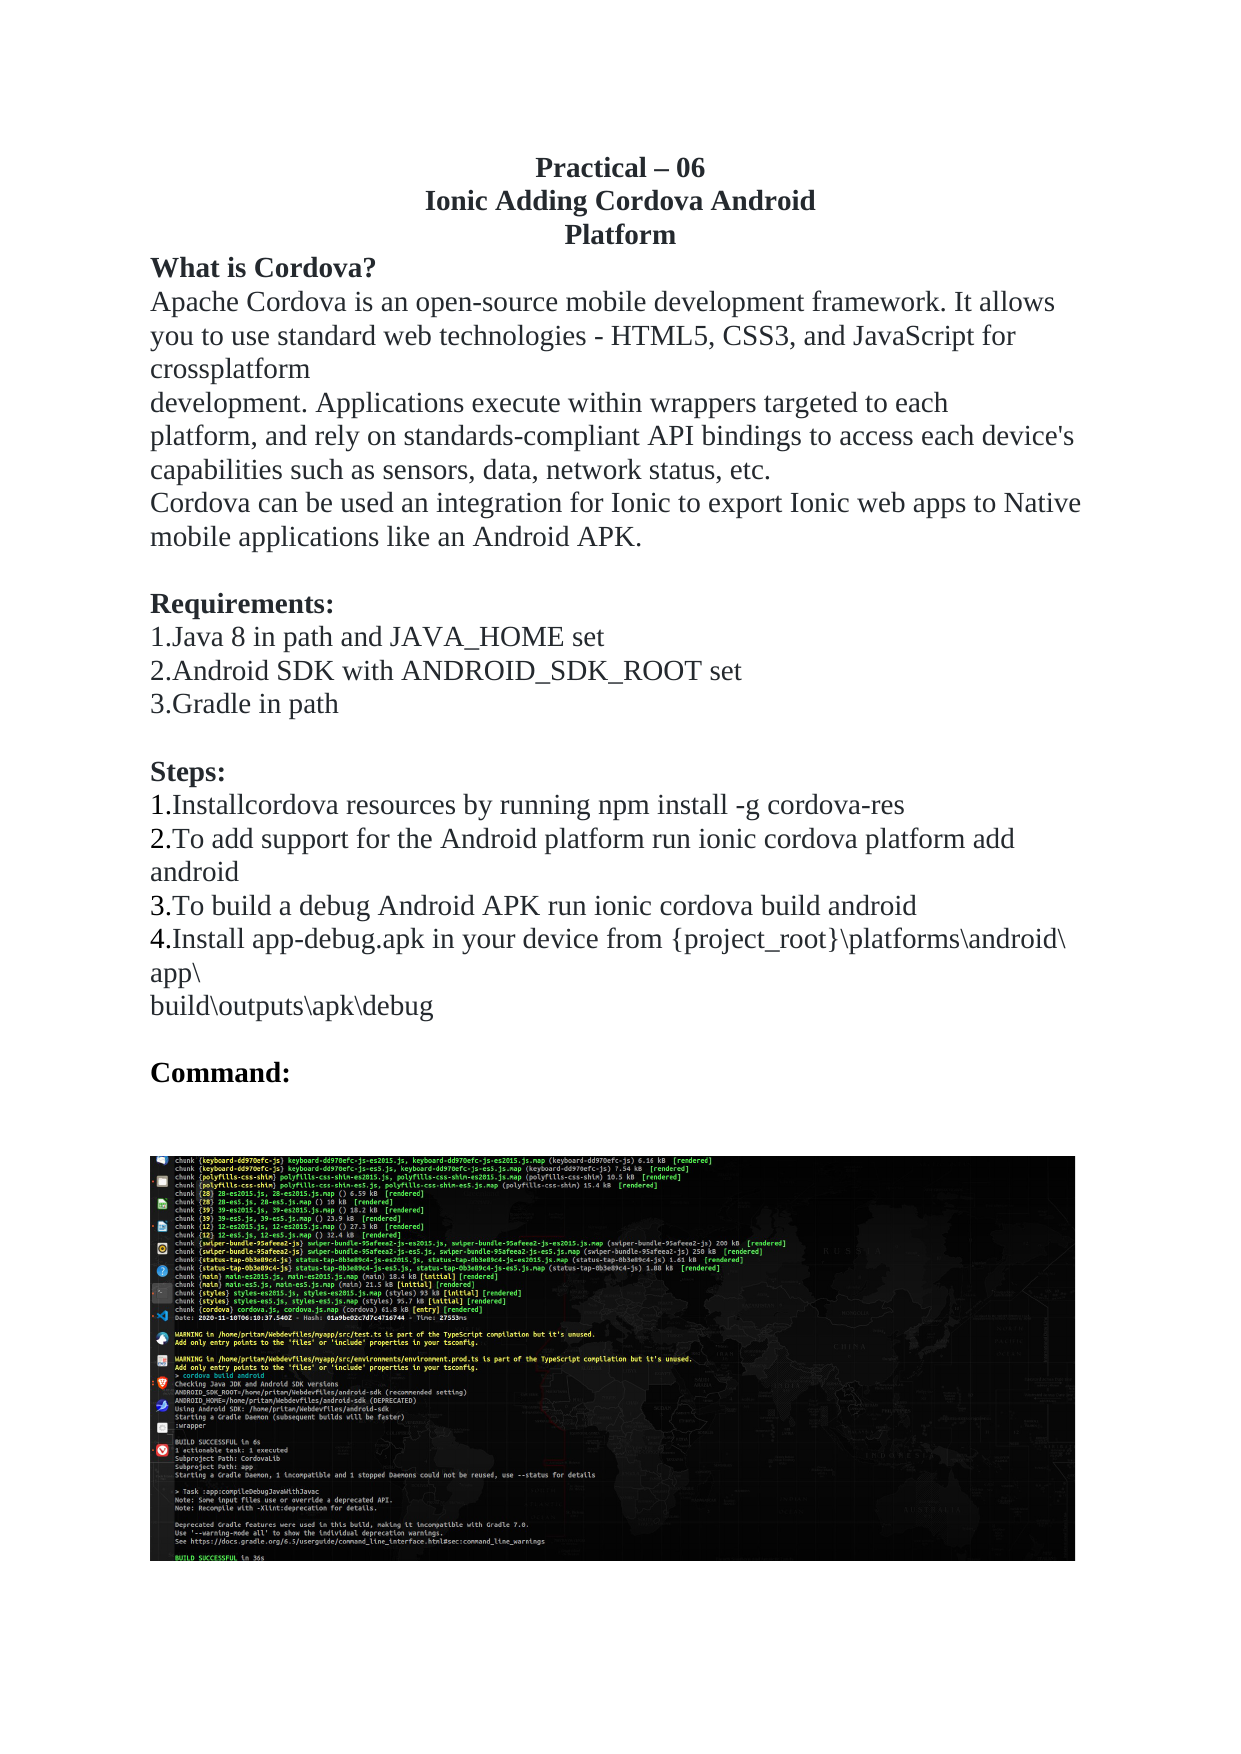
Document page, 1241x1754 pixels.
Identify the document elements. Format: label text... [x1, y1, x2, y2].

text 1.Installcordova resources by running npm install -g cordova-res [150, 787, 1090, 821]
text Steps: [150, 754, 1090, 787]
text 2.Android SDK with ANDROID_SDK_ROOT set [150, 653, 1090, 687]
text capabilities such as sensors, data, network status, etc. [150, 452, 1090, 485]
text mobile applications like an Android APK. [150, 519, 1090, 552]
text Command: [150, 1056, 1090, 1089]
text 4.Install app-debug.apk in your device from {project_root}\platforms\android\app\ [150, 921, 1090, 988]
text 3.To build a debug Android APK run ionic cordova build android [150, 888, 1090, 921]
text What is Cordova? [150, 251, 1090, 284]
text Requirements: [150, 586, 1090, 619]
text build\outputs\apk\debug [150, 988, 1090, 1022]
text you to use standard web technologies - HTML5, CSS3, and JavaScript for crossplatform [150, 318, 1090, 385]
text 3.Gradle in path [150, 687, 1090, 720]
text Practical – 06 [150, 150, 1090, 183]
text 2.To add support for the Android platform run ionic cordova platform add android [150, 821, 1090, 888]
text Ionic Adding Cordova Android [150, 183, 1090, 217]
text Platform [150, 217, 1090, 251]
text development. Applications execute within wrappers targeted to each [150, 385, 1090, 418]
text Apache Cordova is an open-source mobile development framework. It allows [150, 284, 1090, 318]
text platform, and rely on standards-compliant API bindings to access each device's [150, 418, 1090, 452]
text Cordova can be used an integration for Ionic to export Ionic web apps to Native [150, 485, 1090, 519]
text 1.Java 8 in path and JAVA_HOME set [150, 619, 1090, 653]
